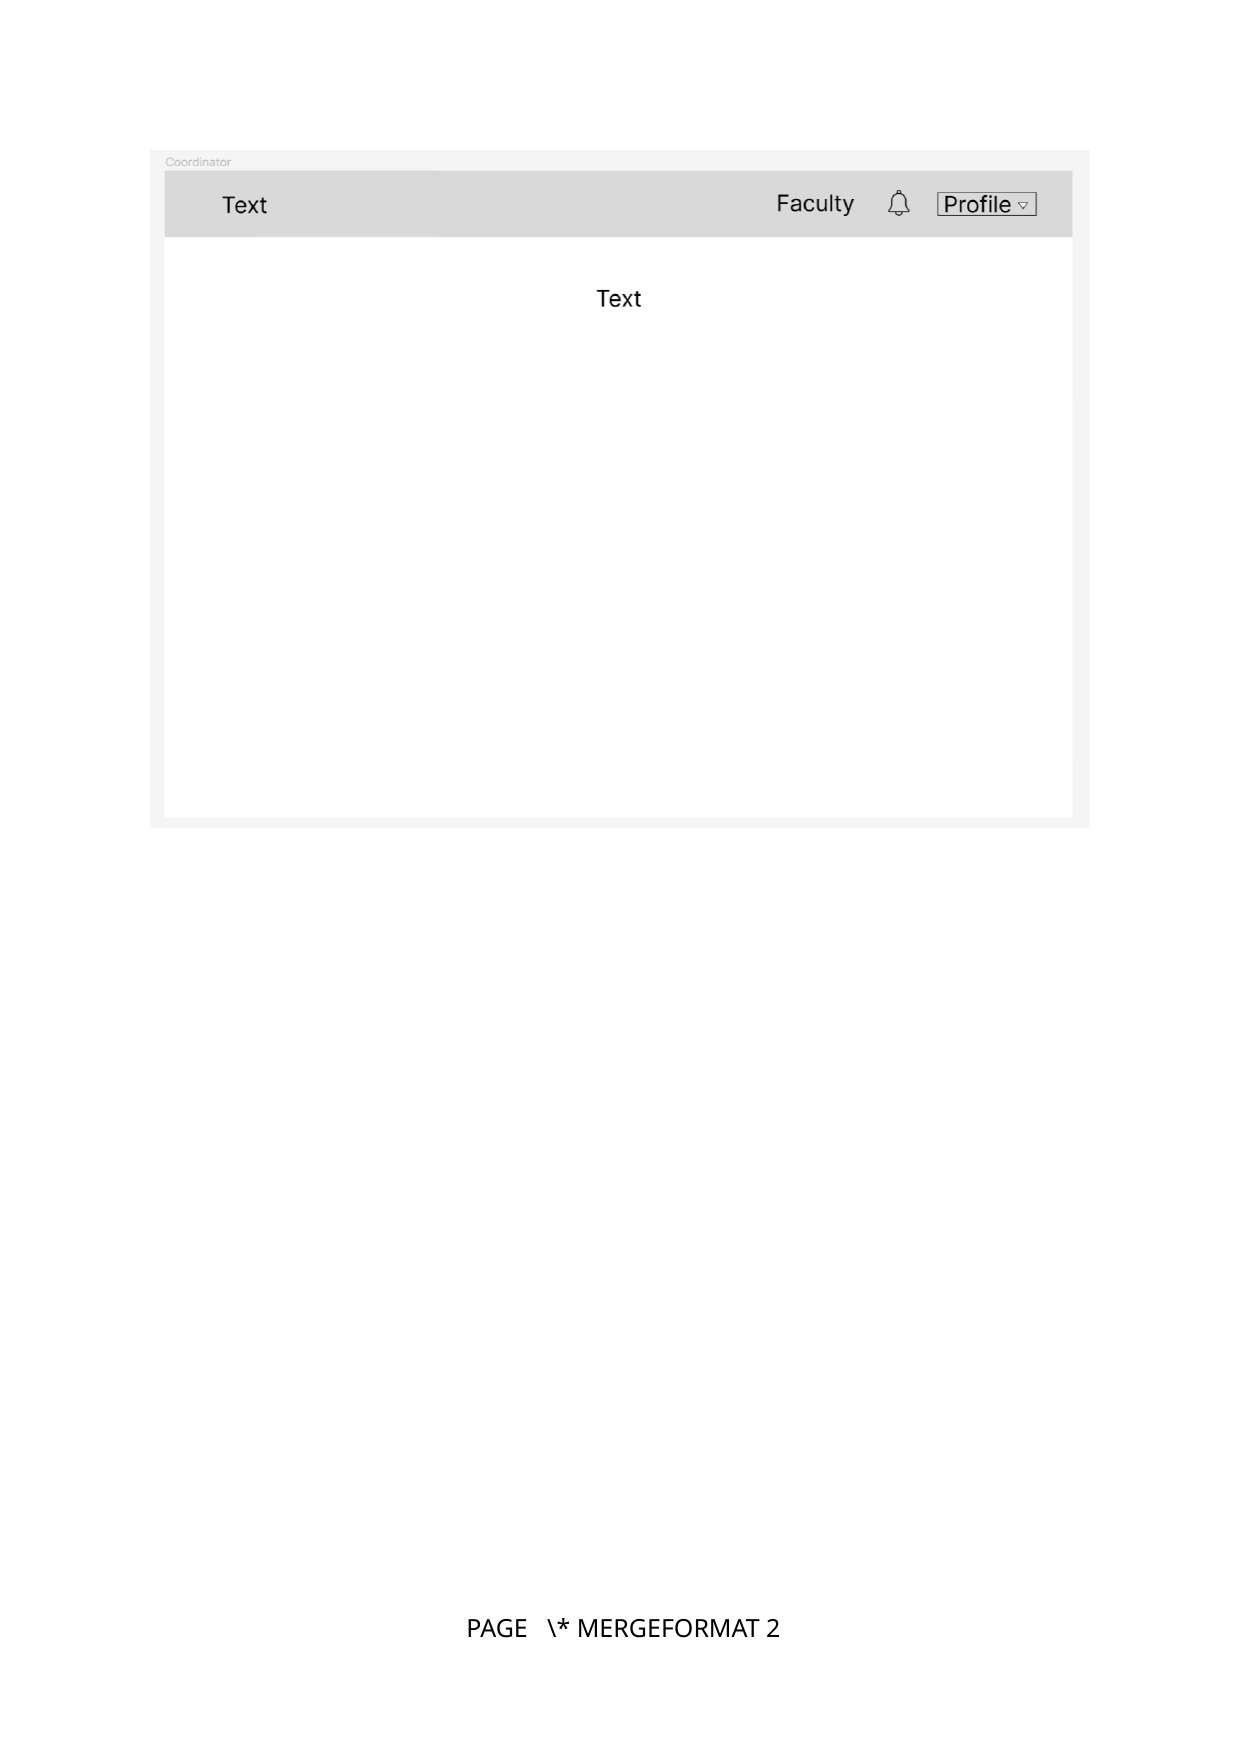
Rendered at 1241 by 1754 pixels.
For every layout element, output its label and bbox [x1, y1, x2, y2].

picture [150, 150, 1090, 828]
